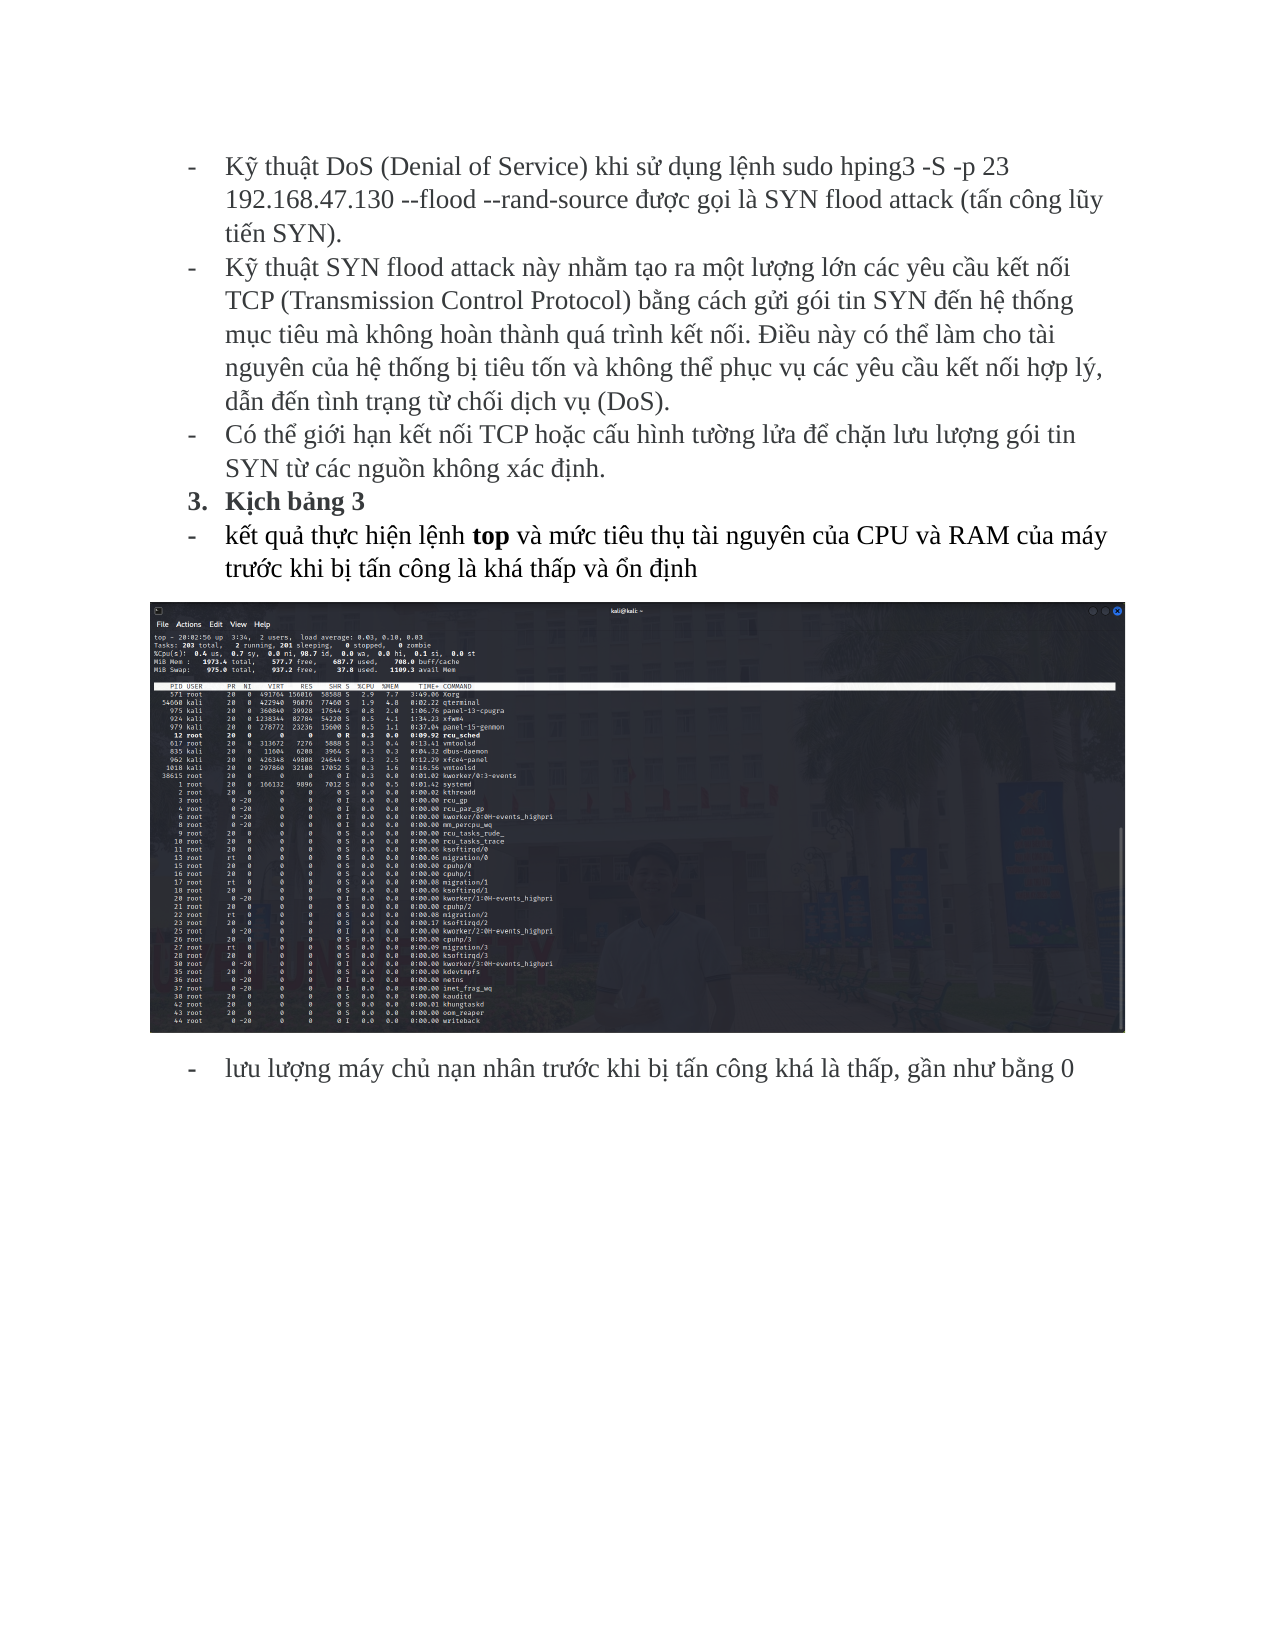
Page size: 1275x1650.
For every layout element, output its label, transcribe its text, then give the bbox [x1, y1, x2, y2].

list Kỹ thuật SYN flood attack này nhằm tạo ra một lượng lớn các yêu cầu kết nối TCP (Transmission Control Protocol) bằng cách gửi gói tin SYN đến hệ thống mục tiêu mà không hoàn thành quá trình kết nối. Điều này có thể làm cho tài nguyên của hệ thống bị tiêu tốn và không thể phục vụ các yêu cầu kết nối hợp lý, dẫn đến tình trạng từ chối dịch vụ (DoS). [187, 251, 1125, 416]
list Kỹ thuật DoS (Denial of Service) khi sử dụng lệnh sudo hping3 -S -p 23 192.168.47.130 --flood --rand-source được gọi là SYN flood attack (tấn công lũy tiến SYN). [187, 150, 1125, 248]
picture [150, 602, 1125, 1033]
list Có thể giới hạn kết nối TCP hoặc cấu hình tường lửa để chặn lưu lượng gói tin SYN từ các nguồn không xác định. [187, 418, 1125, 483]
list lưu lượng máy chủ nạn nhân trước khi bị tấn công khá là thấp, gần như bằng 0 [187, 1052, 1125, 1083]
list Kịch bảng 3 [187, 485, 1125, 517]
list kết quả thực hiện lệnh top và mức tiêu thụ tài nguyên của CPU và RAM của máy trước khi bị tấn công là khá thấp và ổn định [187, 519, 1125, 584]
